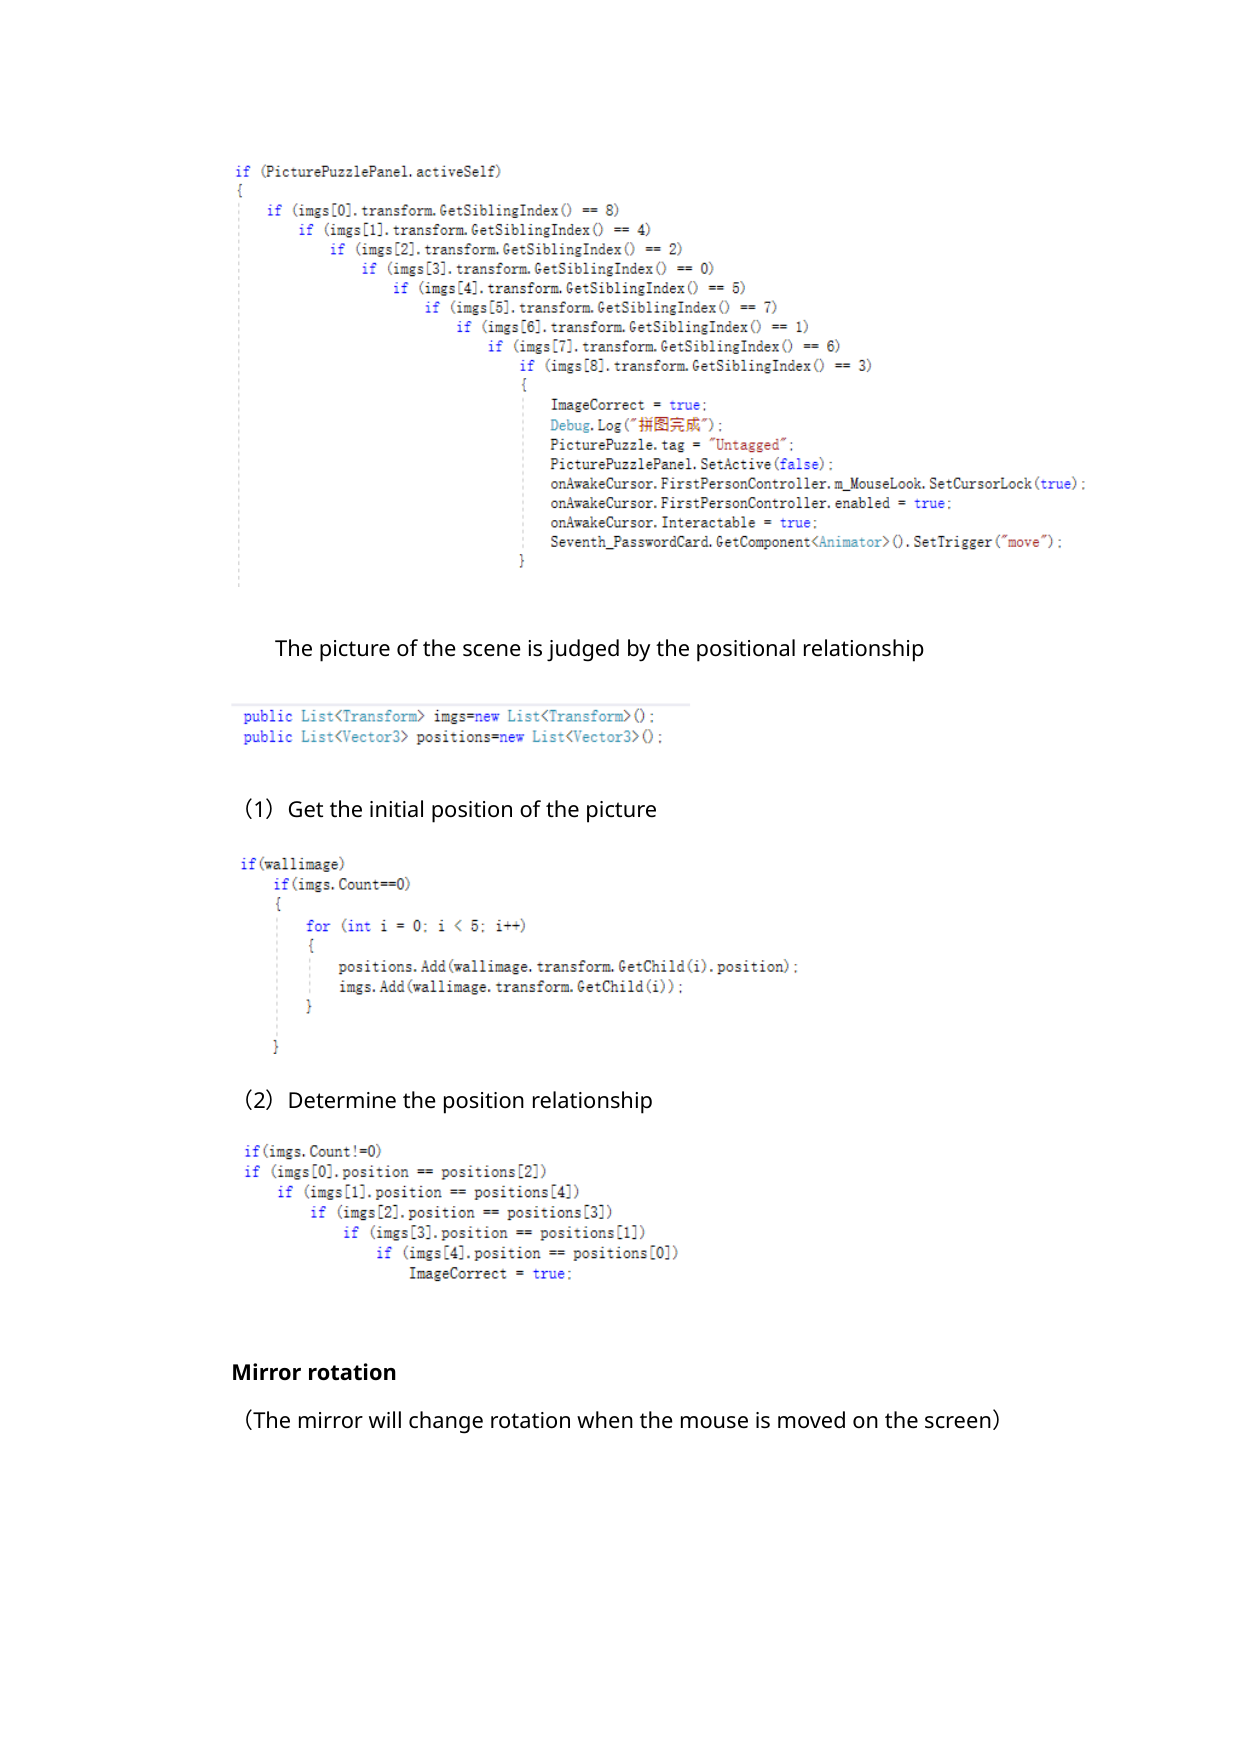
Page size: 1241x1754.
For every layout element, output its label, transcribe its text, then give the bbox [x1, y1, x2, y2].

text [231, 1403, 1053, 1435]
text The picture of the scene is judged by the positional relationship [231, 632, 1053, 664]
picture [231, 853, 810, 1054]
picture [231, 692, 690, 764]
picture [231, 162, 1097, 587]
text （2）Determine the position relationship [231, 1082, 1053, 1115]
picture [231, 1139, 692, 1285]
text （1）Get the initial position of the picture [231, 792, 1053, 824]
text Mirror rotation [231, 1356, 1053, 1388]
